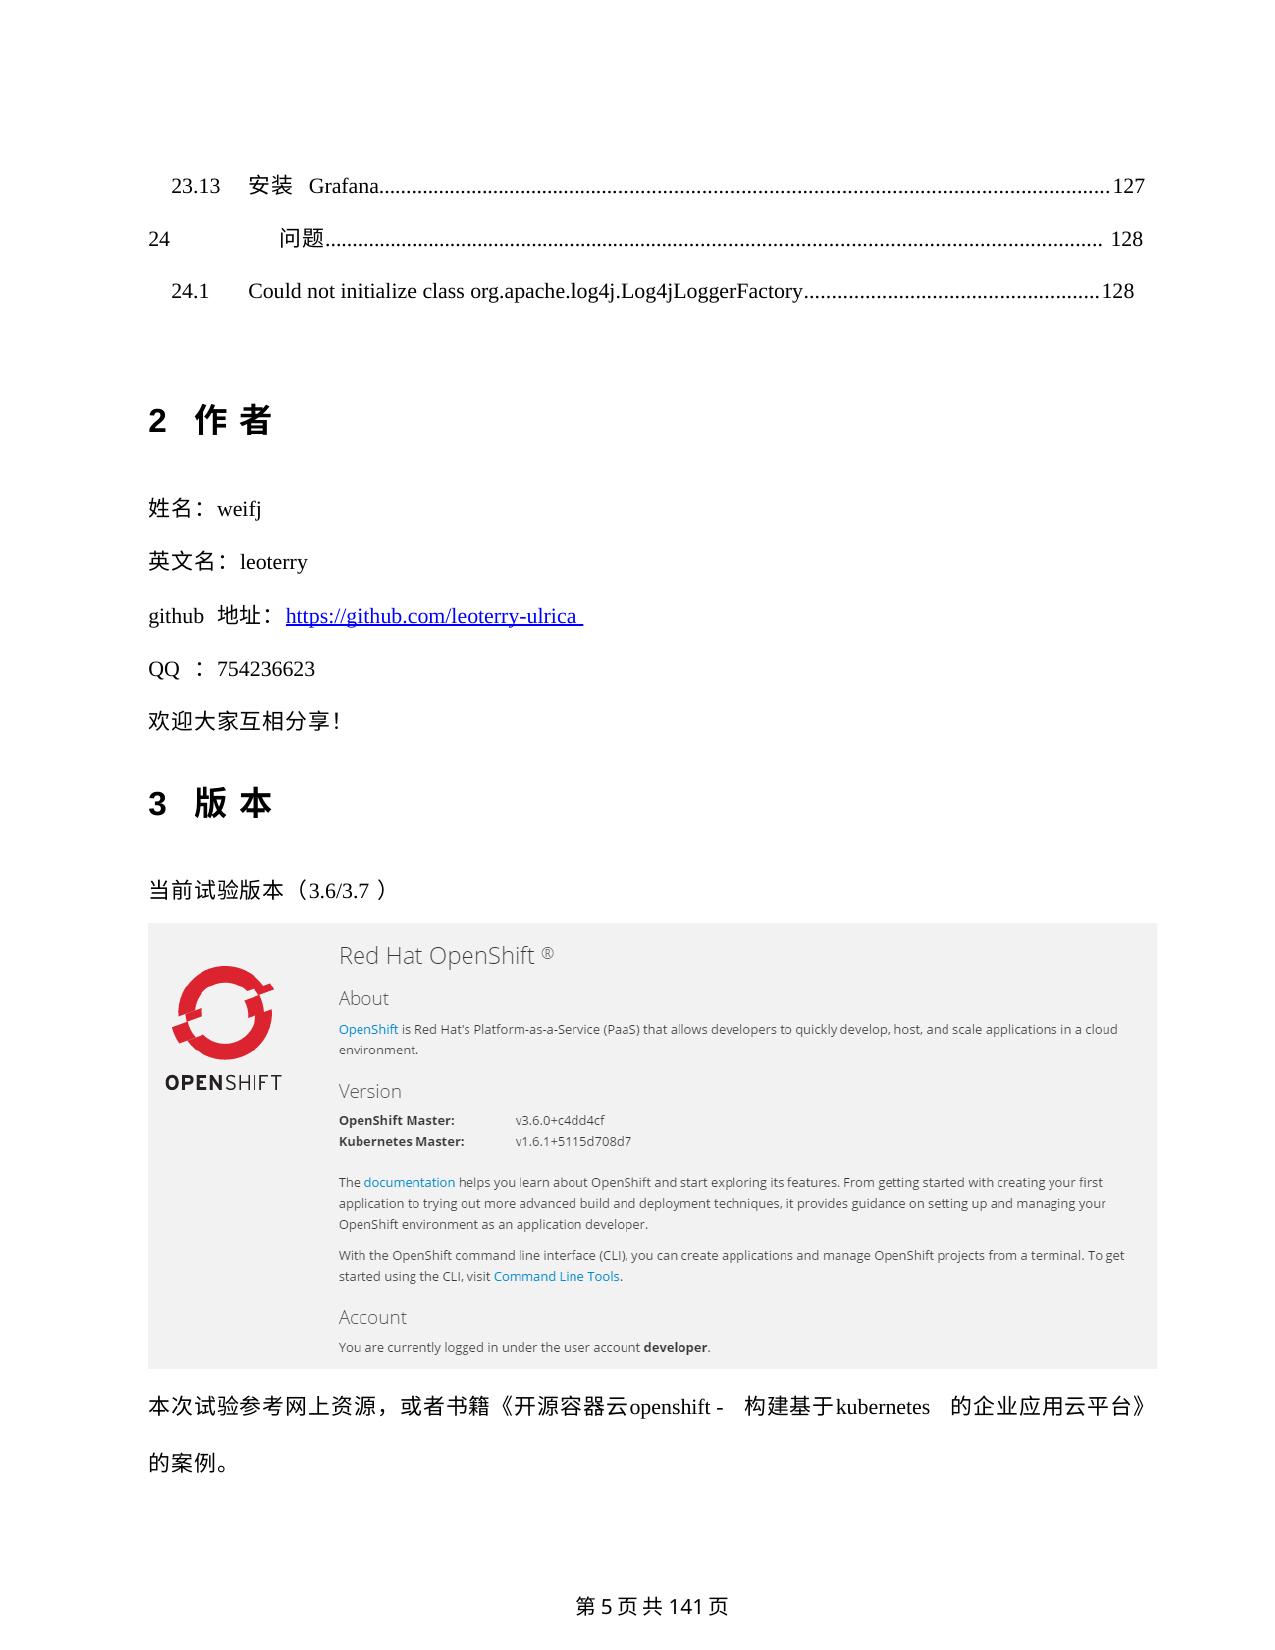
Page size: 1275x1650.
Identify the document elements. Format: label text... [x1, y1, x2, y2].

text 当前试验版本（3.6/3.7） [148, 871, 1156, 908]
text github地址：https://github.com/leoterry-ulrica [148, 595, 1156, 632]
text 本次试验参考网上资源，或者书籍《开源容器云openshift -构建基于kubernetes的企业应用云平台》的案例。 [148, 1386, 1156, 1480]
text 欢迎大家互相分享！ [148, 701, 1156, 739]
text 英文名：leoterry [148, 541, 1156, 579]
text QQ：754236623 [148, 648, 1156, 686]
picture [148, 923, 1158, 1369]
text 姓名：weifj [148, 488, 1156, 526]
subtitle 作者 [148, 381, 1156, 456]
subtitle 版本 [148, 763, 1156, 838]
